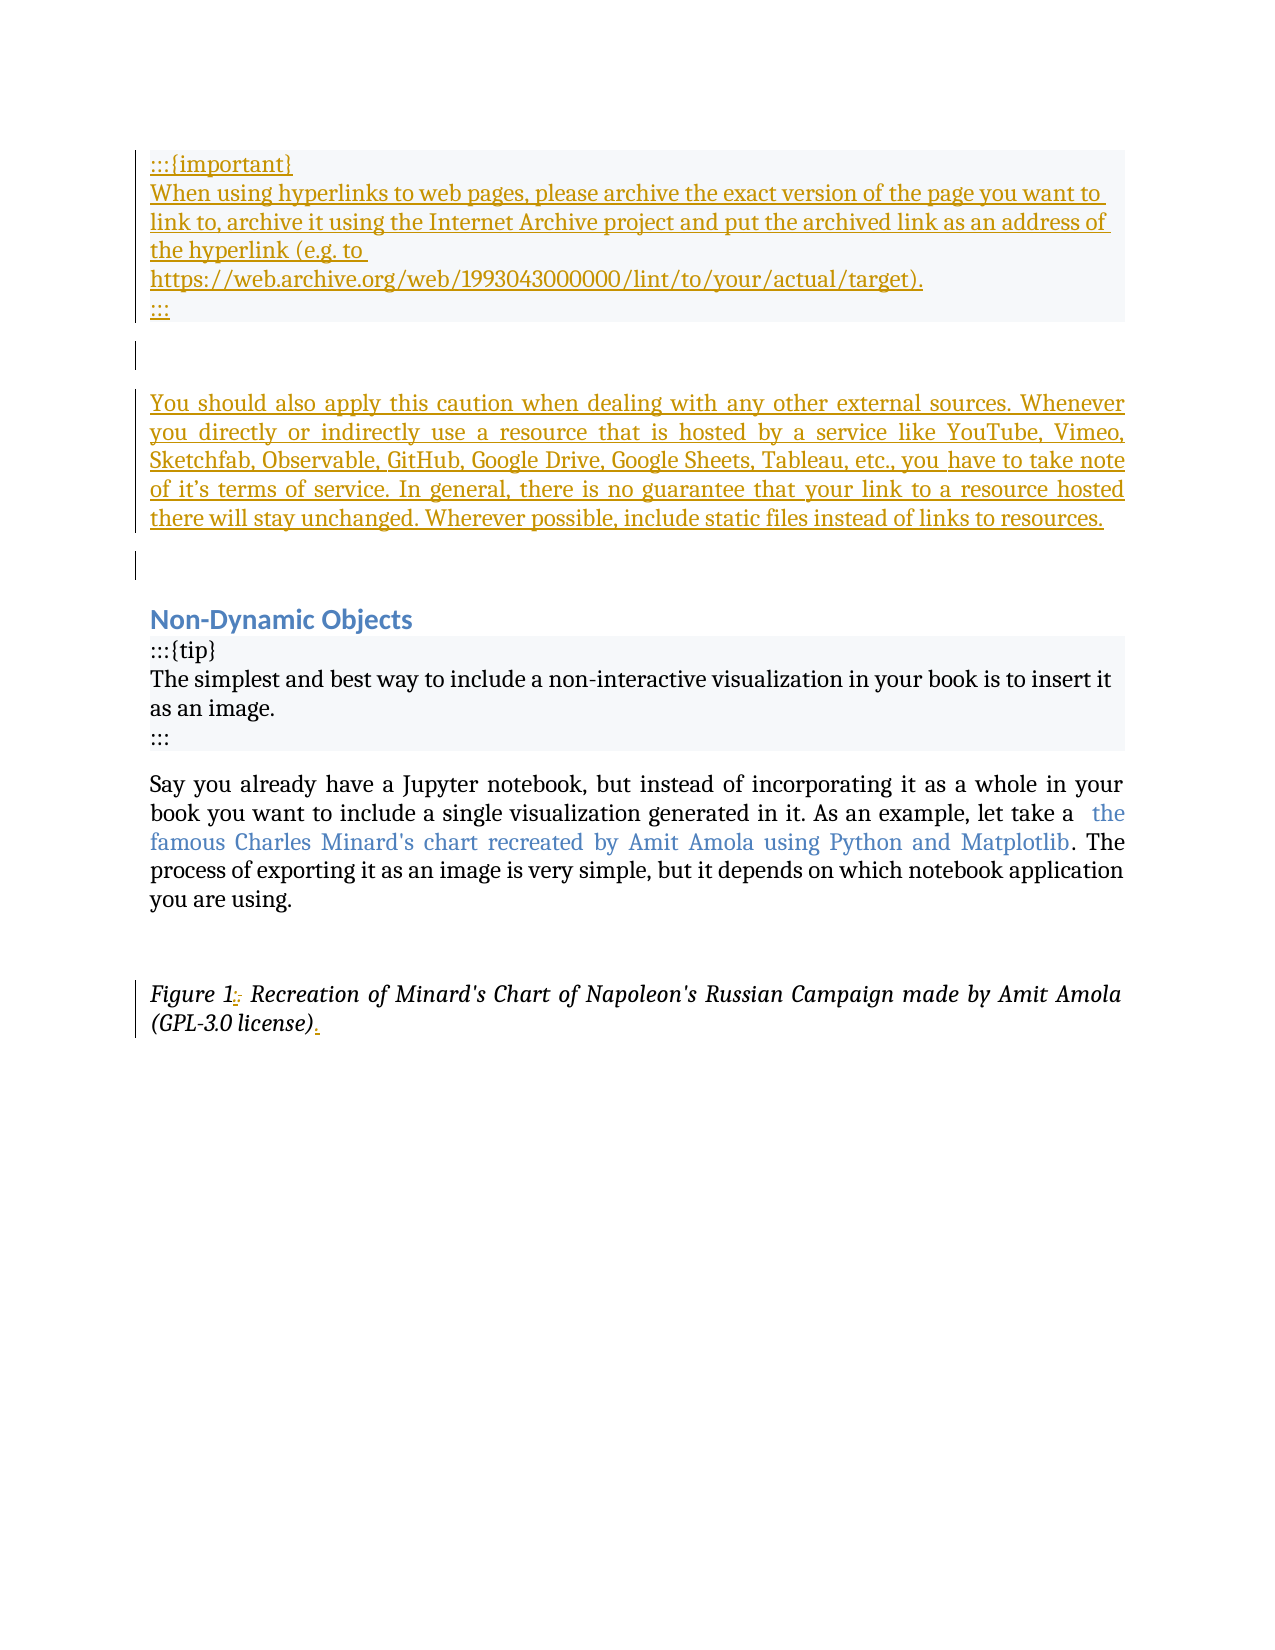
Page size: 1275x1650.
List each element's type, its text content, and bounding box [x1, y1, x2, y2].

text :::{tip} The simplest and best way to include a non-interactive visualization in your book is to insert it as an image. ::: [150, 636, 1125, 751]
text Figure 1 Recreation of Minard's Chart of Napoleon's Russian Campaign made by Amit Amola (GPL-3.0 license) [150, 980, 1125, 1038]
subtitle Non-Dynamic Objects [150, 601, 1125, 636]
text Say you already have a Jupyter notebook, but instead of incorporating it as a whole in your book you want to include a single visualization generated in it. As an example, let take a the famous Charles Minard's chart recreated by Amit Amola using Python and Matplotlib. The process of exporting it as an image is very simple, but it depends on which notebook application you are using. [150, 770, 1125, 914]
